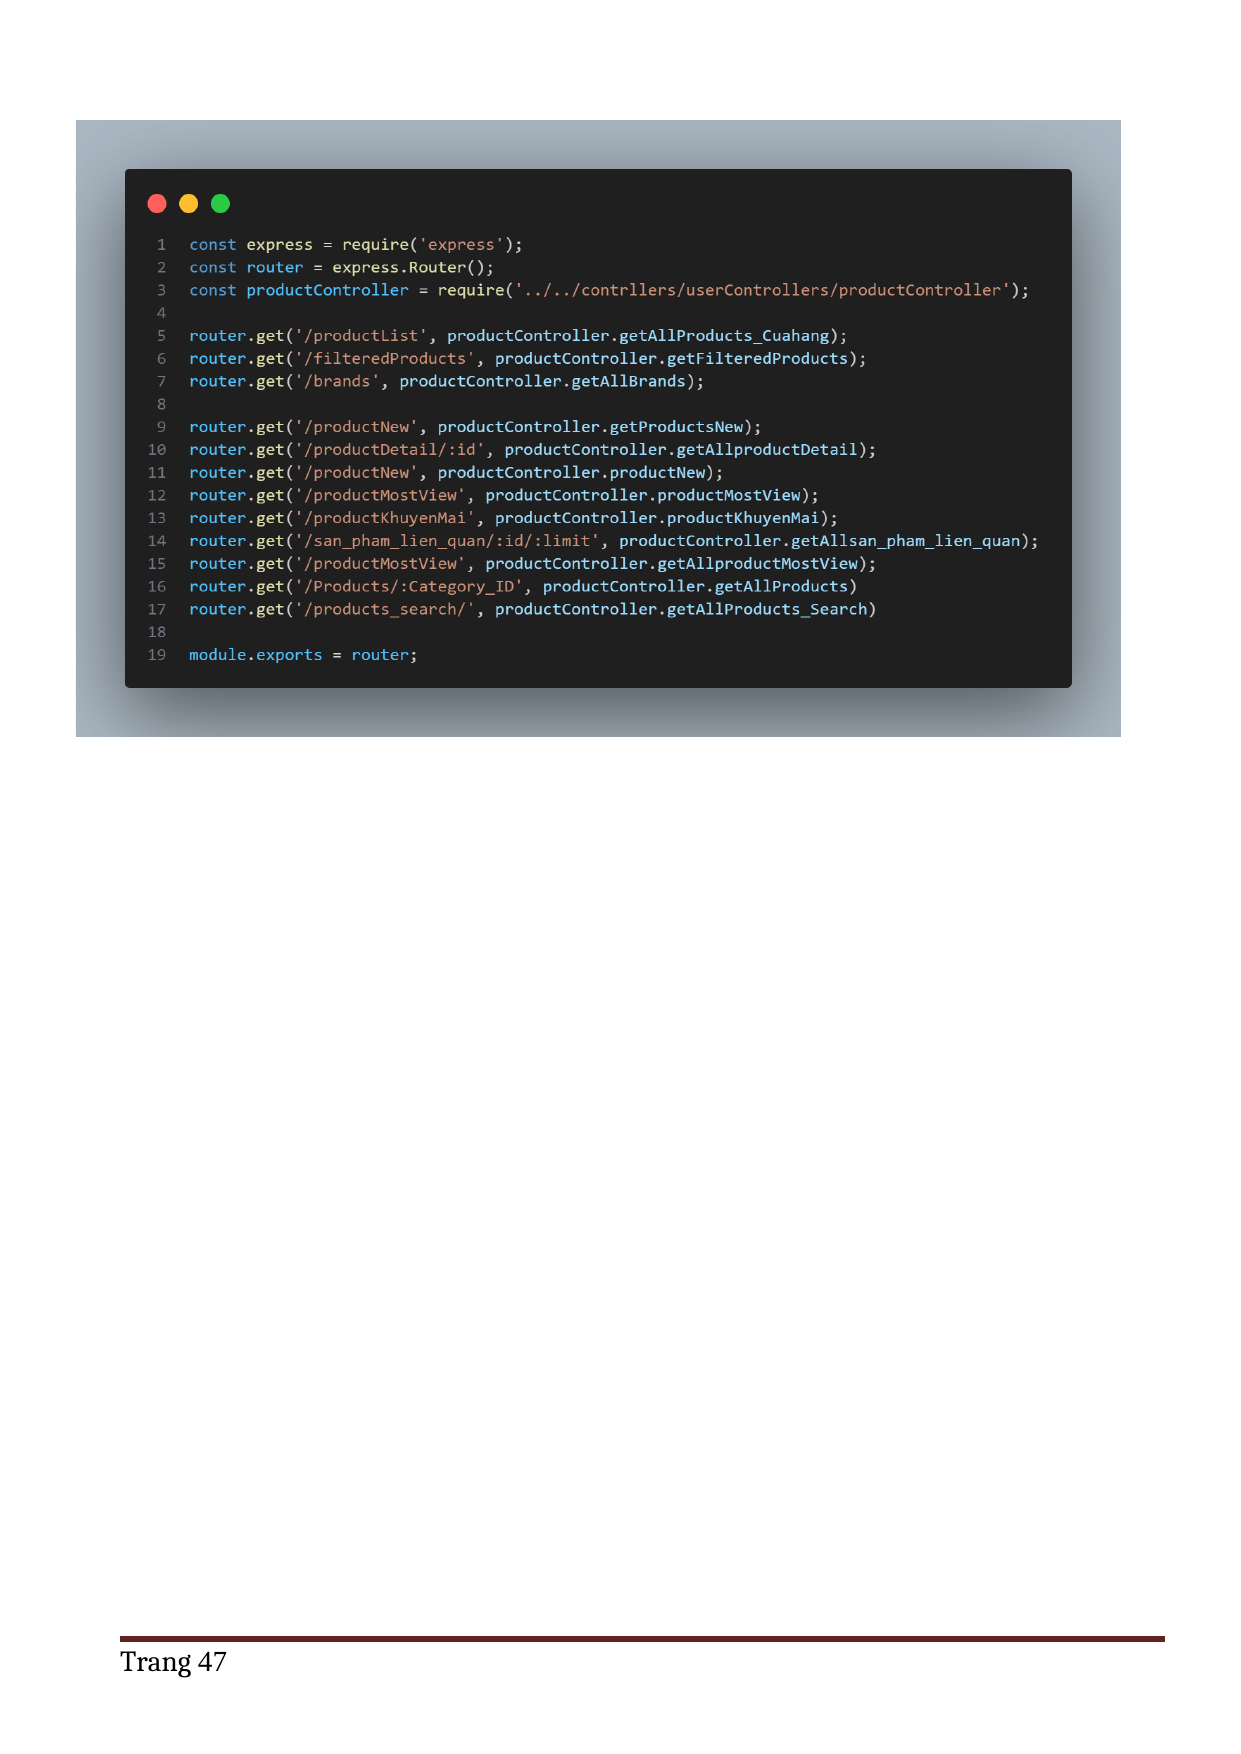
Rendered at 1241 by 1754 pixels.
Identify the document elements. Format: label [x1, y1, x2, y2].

picture [75, 120, 1121, 737]
